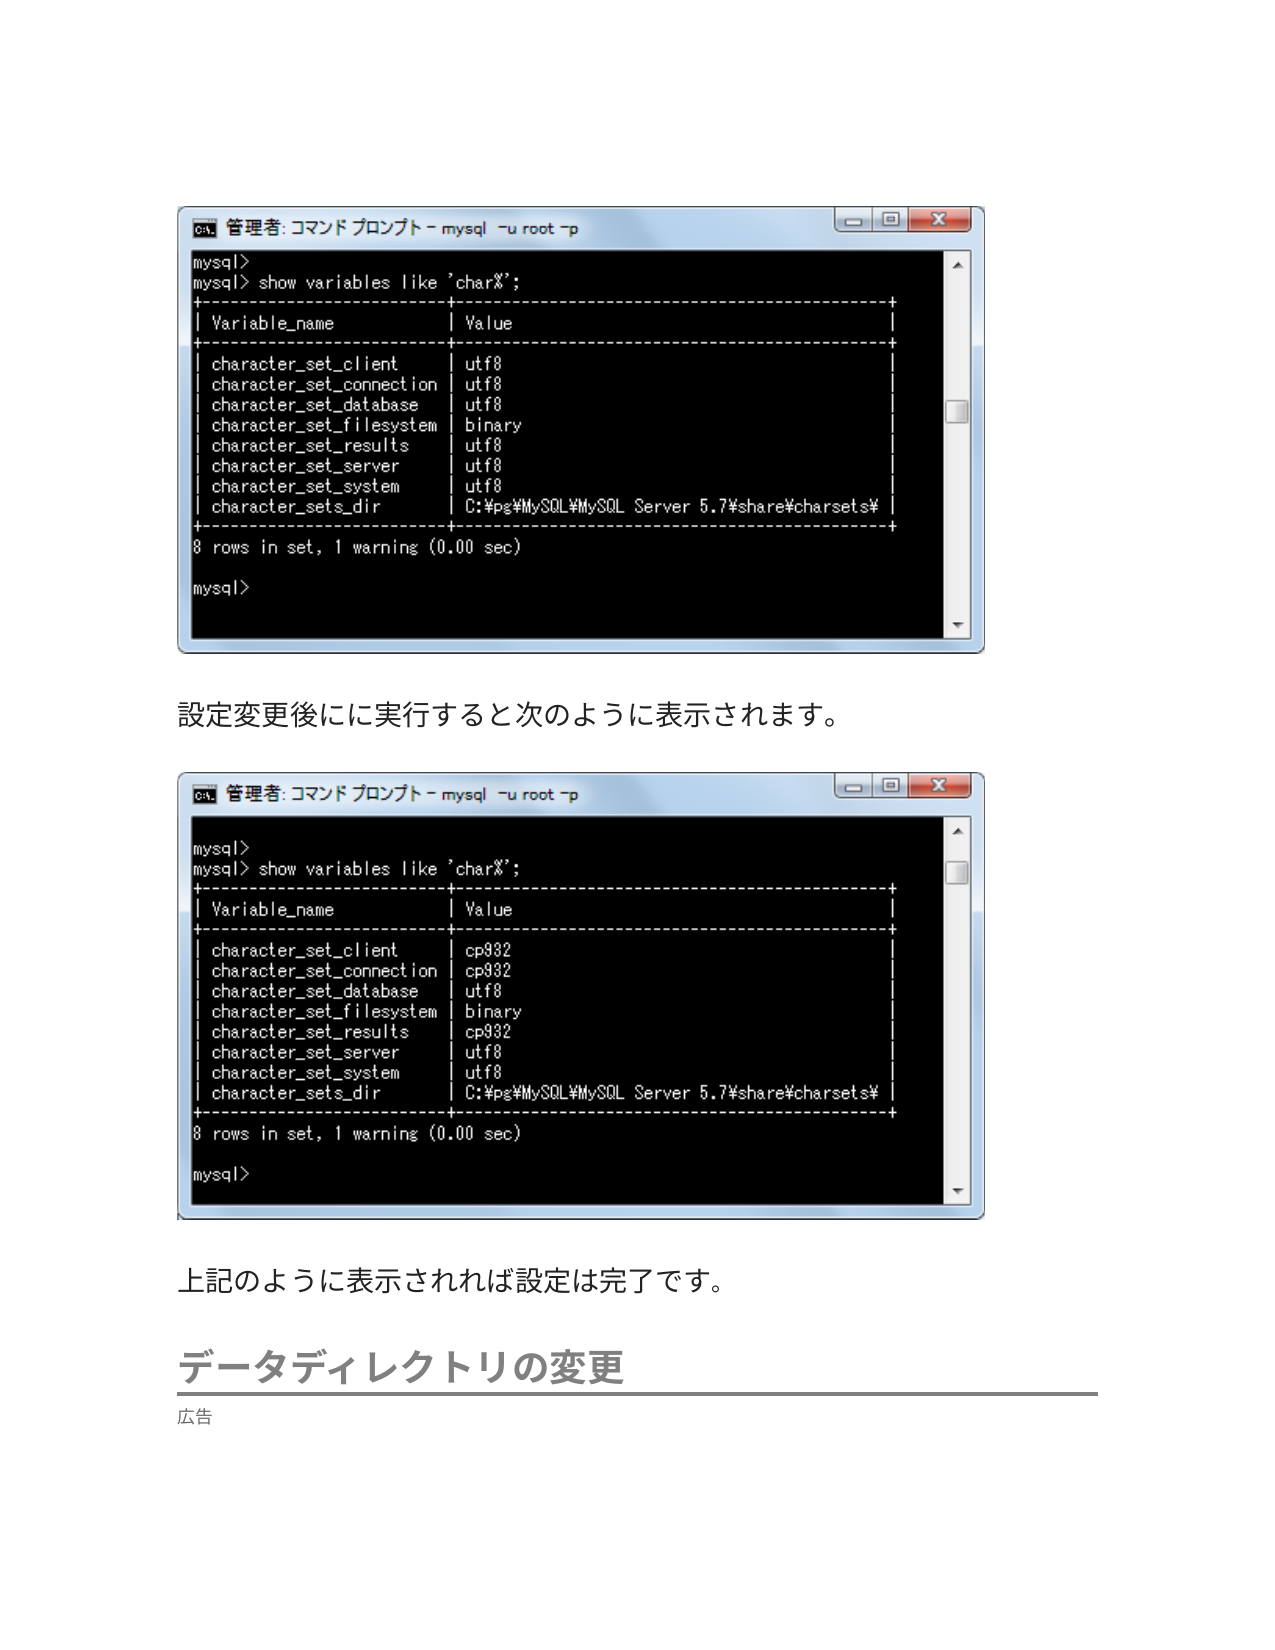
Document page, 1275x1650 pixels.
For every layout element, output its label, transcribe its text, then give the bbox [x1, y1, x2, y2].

text 広告 [177, 1403, 1098, 1429]
text 設定変更後にに実行すると次のように表示されます。 [177, 693, 1098, 733]
picture [177, 772, 985, 1220]
text 上記のように表示されれば設定は完了です。 [177, 1258, 1098, 1299]
picture [177, 206, 985, 654]
text データディレクトリの変更 [177, 1338, 1098, 1392]
